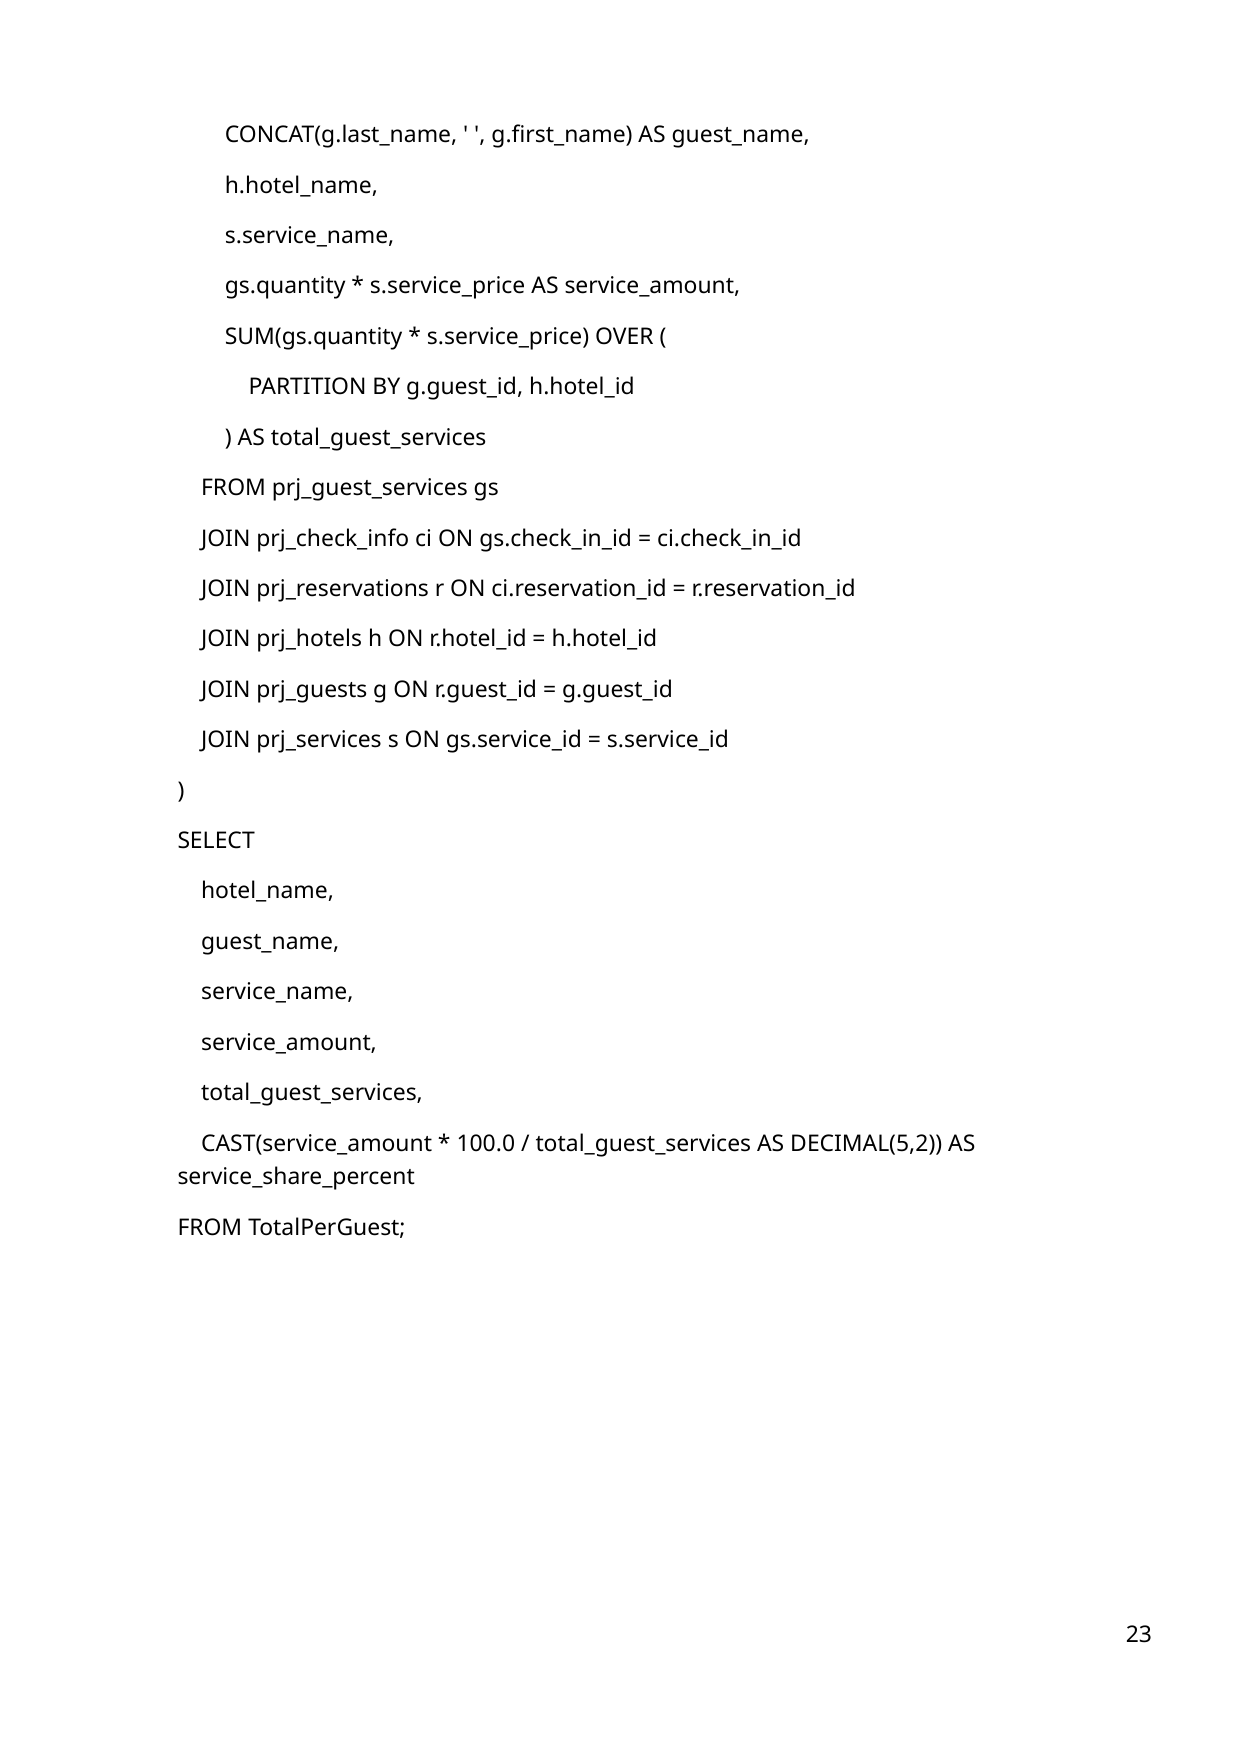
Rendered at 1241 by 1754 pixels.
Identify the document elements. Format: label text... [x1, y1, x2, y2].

text ) [177, 773, 1152, 805]
text SUM(gs.quantity * s.service_price) OVER ( [177, 320, 1152, 351]
text JOIN prj_check_info ci ON gs.check_in_id = ci.check_in_id [177, 521, 1152, 553]
text ) AS total_guest_services [177, 421, 1152, 452]
text PARTITION BY g.guest_id, h.hotel_id [177, 370, 1152, 401]
text guest_name, [177, 925, 1152, 956]
text gs.quantity * s.service_price AS service_amount, [177, 269, 1152, 301]
text FROM TotalPerGuest; [177, 1211, 1152, 1242]
text FROM prj_guest_services gs [177, 471, 1152, 502]
text JOIN prj_services s ON gs.service_id = s.service_id [177, 723, 1152, 754]
text service_amount, [177, 1026, 1152, 1057]
text CAST(service_amount * 100.0 / total_guest_services AS DECIMAL(5,2)) AS service_share_percent [177, 1126, 1152, 1191]
text JOIN prj_hotels h ON r.hotel_id = h.hotel_id [177, 622, 1152, 653]
text h.hotel_name, [177, 168, 1152, 200]
text CONCAT(g.last_name, ' ', g.first_name) AS guest_name, [177, 118, 1152, 149]
text service_name, [177, 975, 1152, 1006]
text total_guest_services, [177, 1076, 1152, 1107]
text SELECT [177, 824, 1152, 855]
text JOIN prj_guests g ON r.guest_id = g.guest_id [177, 673, 1152, 704]
text hotel_name, [177, 874, 1152, 906]
text s.service_name, [177, 219, 1152, 250]
text JOIN prj_reservations r ON ci.reservation_id = r.reservation_id [177, 572, 1152, 603]
